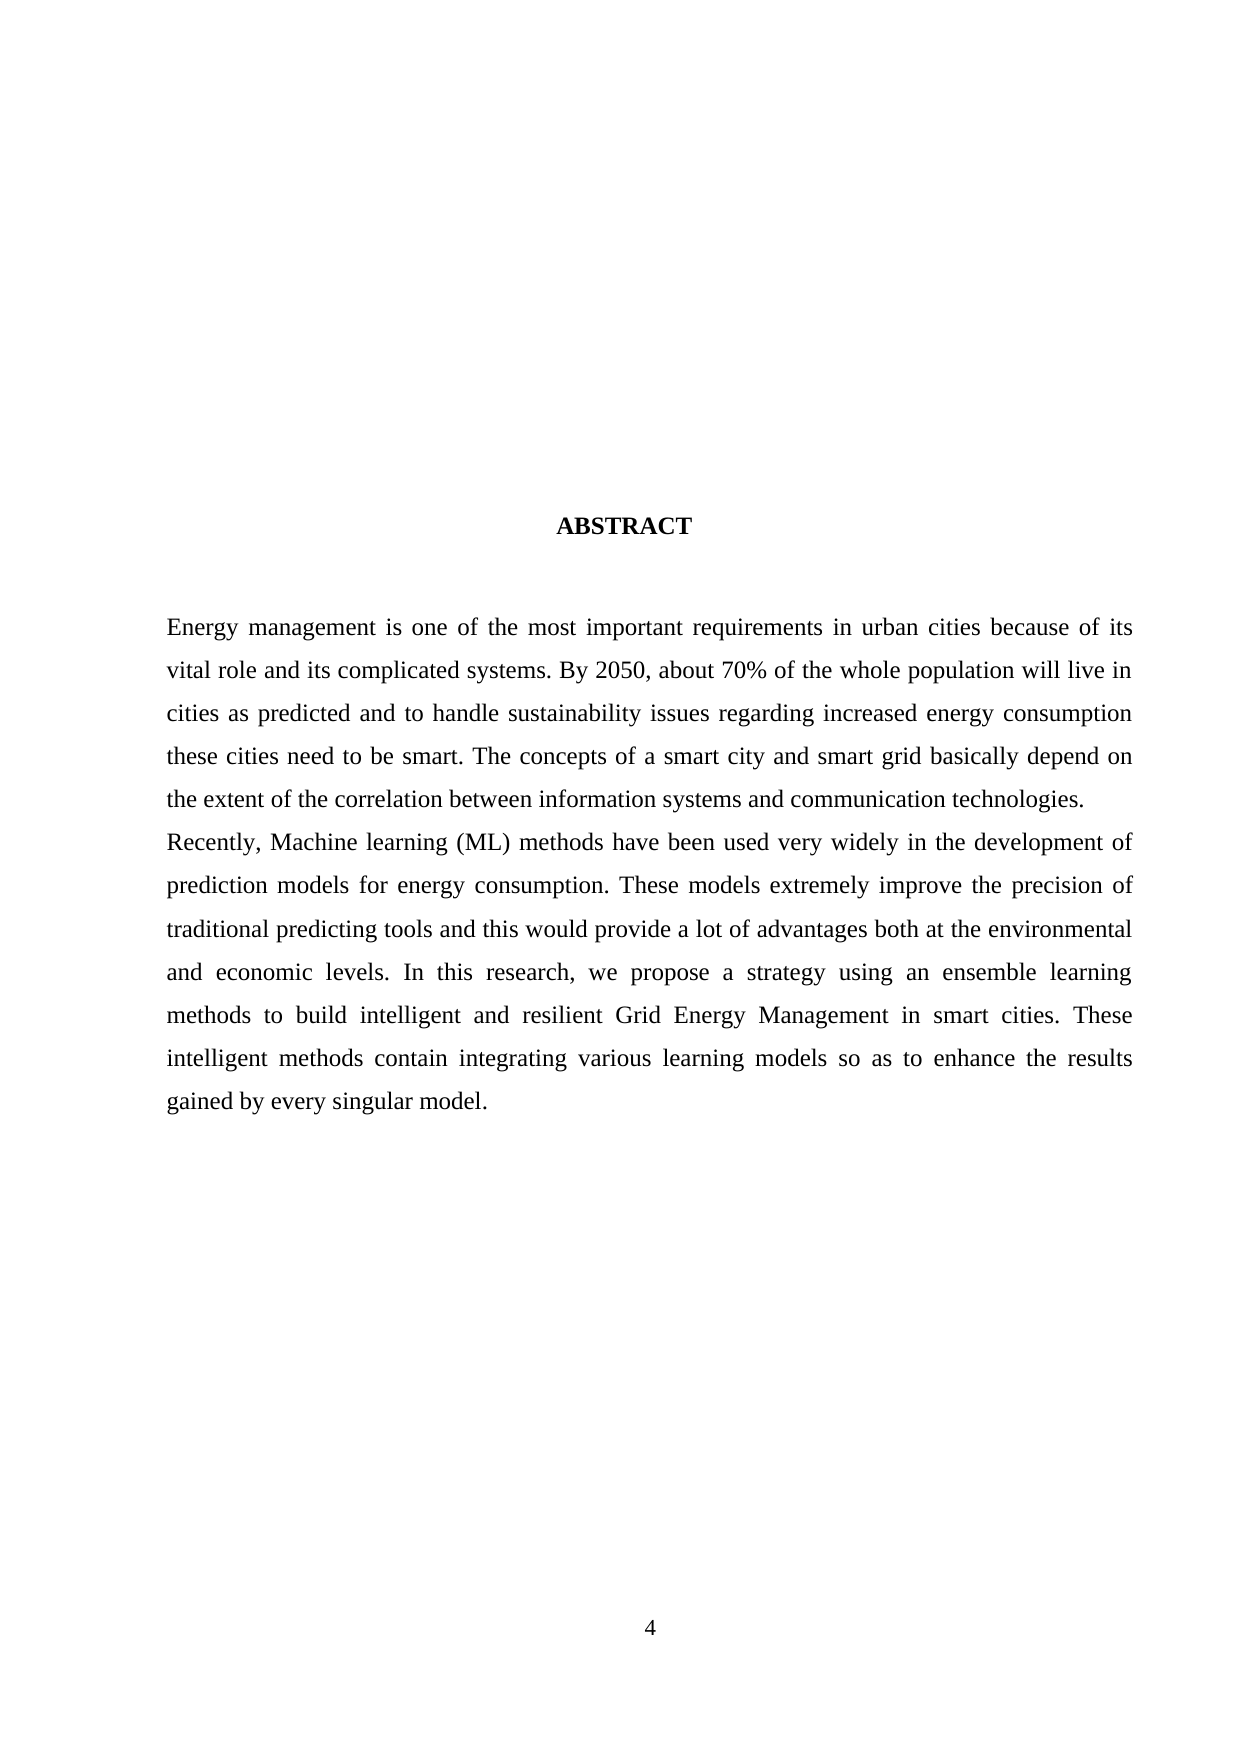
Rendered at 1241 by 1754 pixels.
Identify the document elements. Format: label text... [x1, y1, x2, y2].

text Recently, Machine learning (ML) methods have been used very widely in the development of prediction models for energy consumption. These models extremely improve the precision of traditional predicting tools and this would provide a lot of advantages both at the environmental and economic levels. In this research, we propose a strategy using an ensemble learning methods to build intelligent and resilient Grid Energy Management in smart cities. These intelligent methods contain integrating various learning models so as to enhance the results gained by every singular model. [166, 827, 1134, 1115]
subtitle ABSTRACT [166, 511, 825, 540]
text Energy management is one of the most important requirements in urban cities because of its vital role and its complicated systems. By 2050, about 70% of the whole population will live in cities as predicted and to handle sustainability issues regarding increased energy consumption these cities need to be smart. The concepts of a smart city and smart grid basically depend on the extent of the correlation between information systems and communication technologies. [166, 612, 1134, 813]
